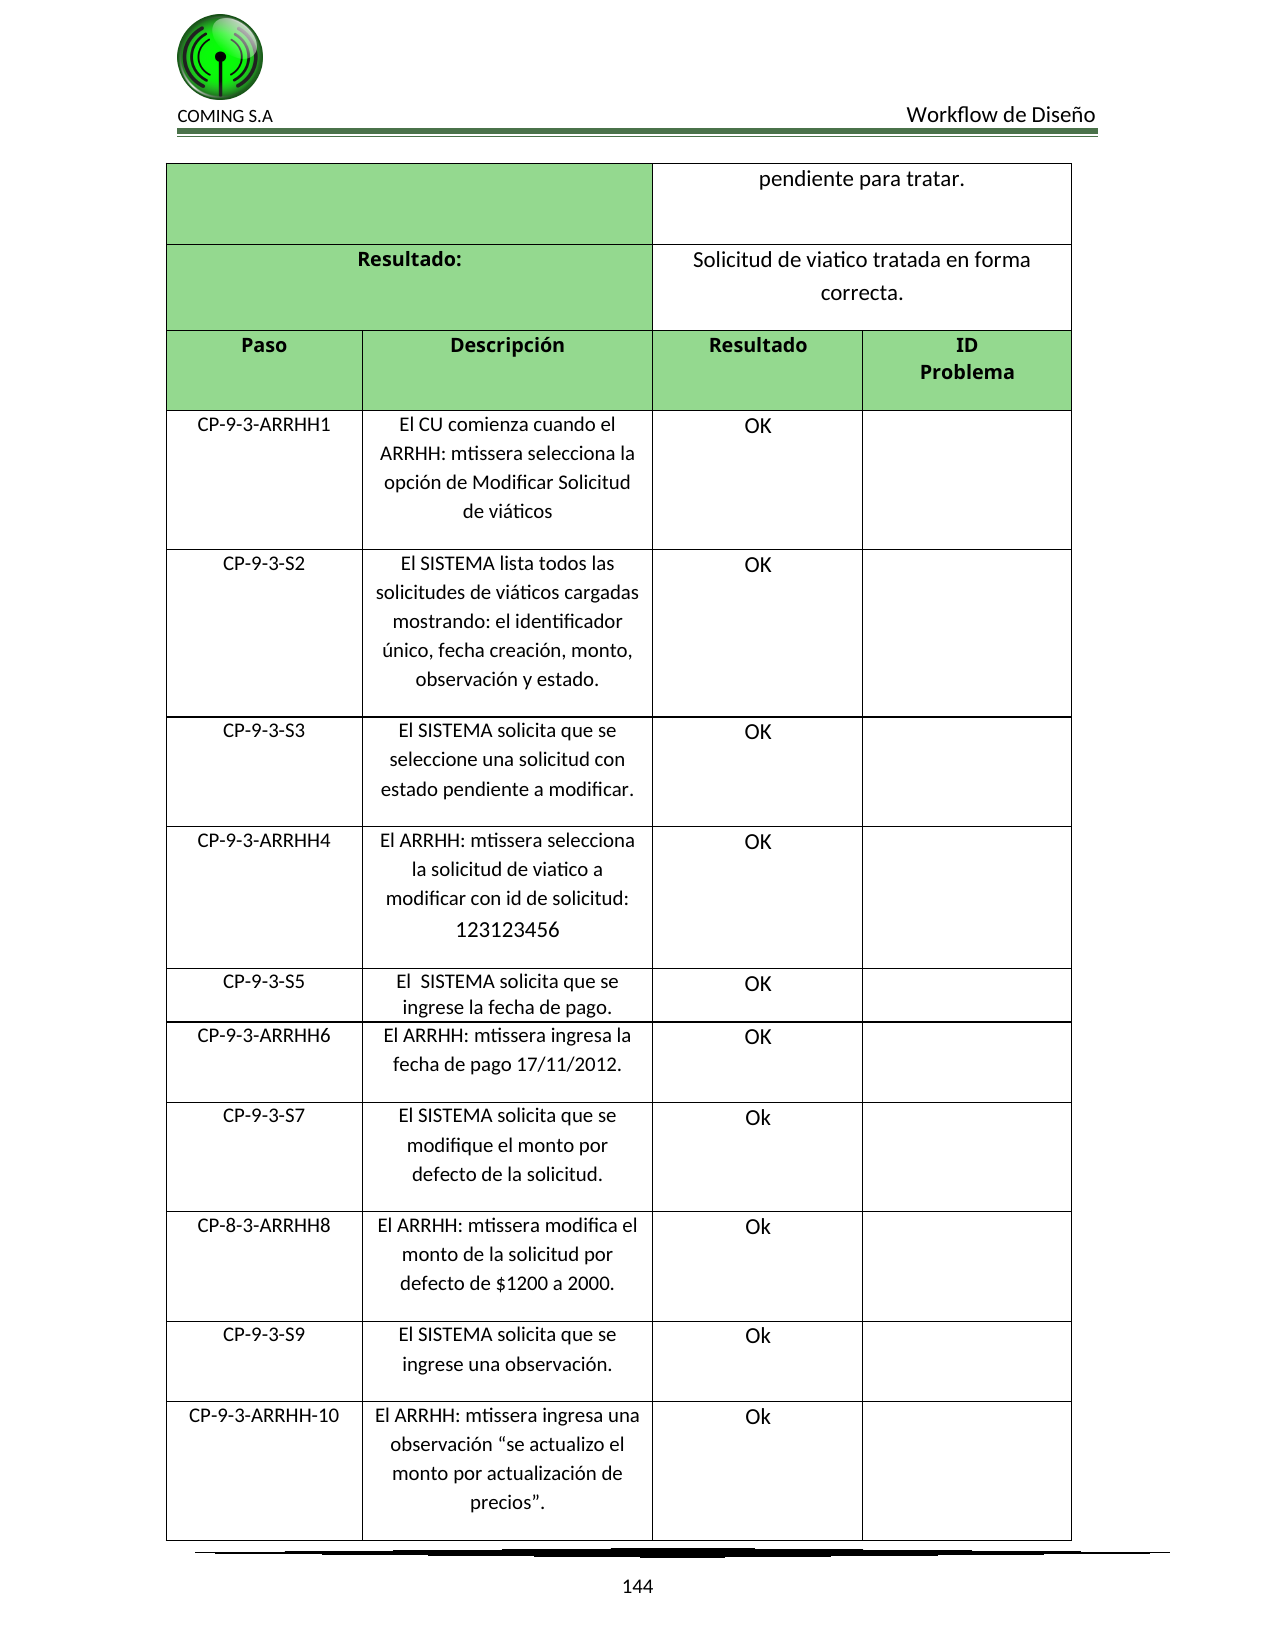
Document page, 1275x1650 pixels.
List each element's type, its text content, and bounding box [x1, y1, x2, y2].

table_cell ID Problema [863, 331, 1071, 410]
table_cell [863, 827, 1071, 968]
table_cell [863, 1103, 1071, 1211]
table_cell Setup: [167, 164, 652, 244]
table_cell CP-9-3-S2 [167, 550, 362, 716]
table_cell El ARRHH: mtissera selecciona la solicitud de viatico a modificar con id de solicitud: 123123456 [363, 827, 652, 968]
table_cell [863, 718, 1071, 826]
table_cell CP-9-3-ARRHH1 [167, 411, 362, 549]
table_cell CP-9-3-S7 [167, 1103, 362, 1211]
table_cell Resultado: [167, 245, 652, 330]
table_cell OK [653, 1023, 862, 1102]
table_cell OK [653, 827, 862, 968]
table_cell El SISTEMA solicita que se seleccione una solicitud con estado pendiente a modificar. [363, 718, 652, 826]
table_cell [863, 1322, 1071, 1401]
table_cell El SISTEMA lista todos las solicitudes de viáticos cargadas mostrando: el identificador único, fecha creación, monto, observación y estado. [363, 550, 652, 716]
table_cell El SISTEMA solicita que se ingrese una observación. [363, 1322, 652, 1401]
table_cell OK [653, 411, 862, 549]
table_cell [653, 164, 1071, 244]
table_cell OK [653, 969, 862, 1021]
table_cell El SISTEMA solicita que se ingrese la fecha de pago. [363, 969, 652, 1021]
table_cell El ARRHH: mtissera ingresa la fecha de pago 17/11/2012. [363, 1023, 652, 1102]
table_cell Ok [653, 1402, 862, 1539]
table_cell CP-9-3-S5 [167, 969, 362, 1021]
table_cell Descripción [363, 331, 652, 410]
table_cell El ARRHH: mtissera modifica el monto de la solicitud por defecto de $1200 a 2000. [363, 1212, 652, 1321]
table_cell CP-9-3-S9 [167, 1322, 362, 1401]
table_cell [863, 1402, 1071, 1539]
table_cell El ARRHH: mtissera ingresa una observación “se actualizo el monto por actualización de precios”. [363, 1402, 652, 1539]
picture [177, 14, 263, 100]
table_cell El SISTEMA solicita que se modifique el monto por defecto de la solicitud. [363, 1103, 652, 1211]
table_cell OK [653, 550, 862, 716]
table_cell OK [653, 718, 862, 826]
table_cell [863, 969, 1071, 1021]
table_cell [863, 550, 1071, 716]
table_cell Solicitud de viatico tratada en forma correcta. [653, 245, 1071, 330]
table_cell CP-8-3-ARRHH8 [167, 1212, 362, 1321]
table_cell [863, 1023, 1071, 1102]
table_cell Paso [167, 331, 362, 410]
table_cell Ok [653, 1322, 862, 1401]
table_cell Ok [653, 1103, 862, 1211]
table_cell [863, 1212, 1071, 1321]
table_cell Resultado [653, 331, 862, 410]
table_cell El CU comienza cuando el ARRHH: mtissera selecciona la opción de Modificar Solicitud de viáticos [363, 411, 652, 549]
table_cell CP-9-3-ARRHH-10 [167, 1402, 362, 1539]
table_cell [863, 411, 1071, 549]
table_cell CP-9-3-S3 [167, 718, 362, 826]
table_cell CP-9-3-ARRHH6 [167, 1023, 362, 1102]
table_cell Ok [653, 1212, 862, 1321]
table_cell CP-9-3-ARRHH4 [167, 827, 362, 968]
